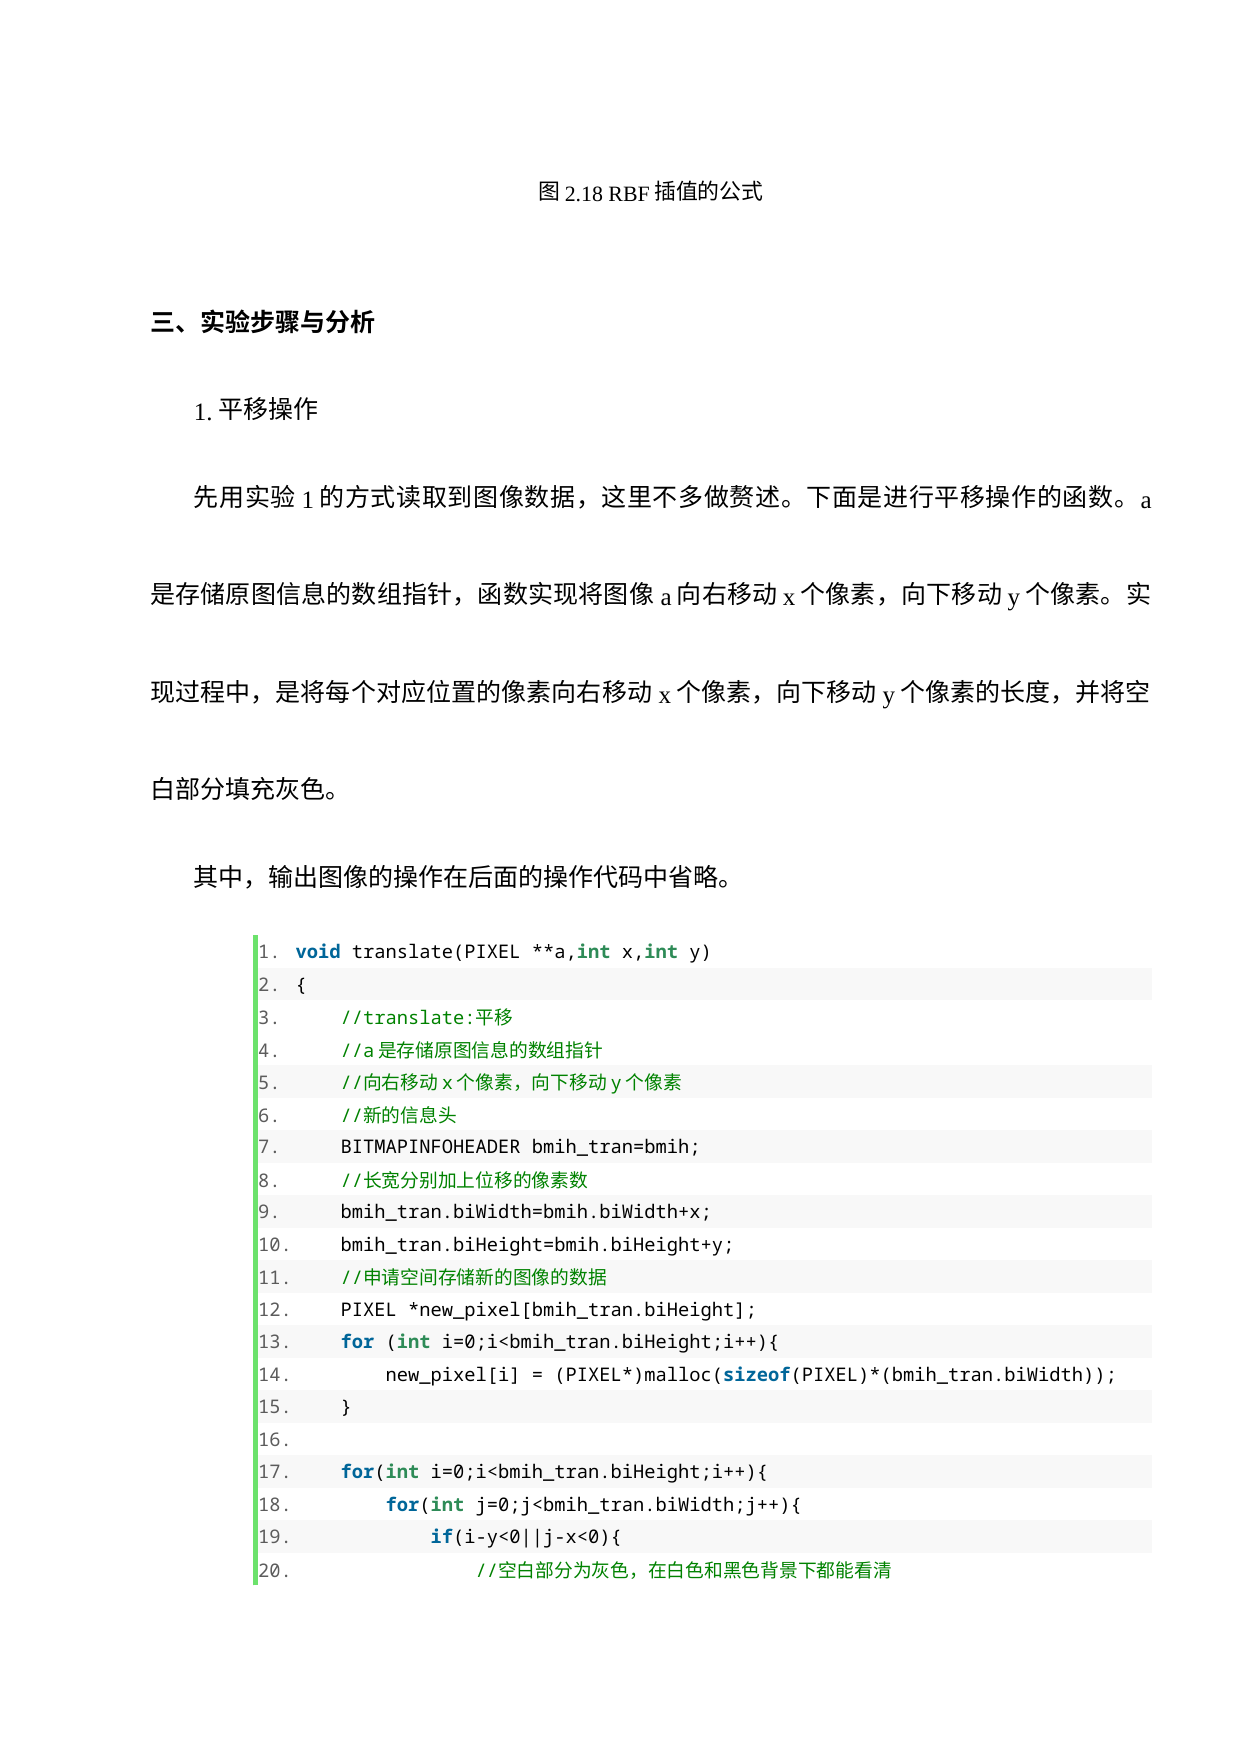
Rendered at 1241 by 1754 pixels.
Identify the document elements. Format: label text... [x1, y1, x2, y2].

list new_pixel[i] = (PIXEL*)malloc(sizeof(PIXEL)*(bmih_tran.biWidth)); [258, 1358, 1152, 1390]
list void translate(PIXEL **a,int x,int y) [258, 935, 1152, 968]
list for (int i=0;i<bmih_tran.biHeight;i++){ [258, 1325, 1152, 1358]
list //新的信息头 [258, 1098, 1152, 1130]
list { [258, 968, 1152, 1000]
list //长宽分别加上位移的像素数 [258, 1163, 1152, 1195]
list if(i-y<0||j-x<0){ [258, 1520, 1152, 1553]
text 1. 平移操作 [150, 380, 1152, 445]
list for(int i=0;i<bmih_tran.biHeight;i++){ [258, 1455, 1152, 1488]
list //a是存储原图信息的数组指针 [258, 1033, 1152, 1065]
list BITMAPINFOHEADER bmih_tran=bmih; [258, 1130, 1152, 1163]
list //申请空间存储新的图像的数据 [258, 1260, 1152, 1293]
list for(int j=0;j<bmih_tran.biWidth;j++){ [258, 1488, 1152, 1520]
list //空白部分为灰色，在白色和黑色背景下都能看清 [258, 1553, 1152, 1585]
list //translate:平移 [258, 1000, 1152, 1033]
text 三、实验步骤与分析 [150, 292, 1152, 357]
text 图2.18 RBF插值的公式 [150, 162, 1152, 227]
list //向右移动x个像素，向下移动y个像素 [258, 1065, 1152, 1098]
list PIXEL *new_pixel[bmih_tran.biHeight]; [258, 1293, 1152, 1325]
list } [258, 1390, 1152, 1423]
list bmih_tran.biWidth=bmih.biWidth+x; [258, 1195, 1152, 1228]
text 先用实验1的方式读取到图像数据，这里不多做赘述。下面是进行平移操作的函数。a是存储原图信息的数组指针，函数实现将图像a向右移动x个像素，向下移动y个像素。实现过程中，是将每个对应位置的像素向右移动x个像素，向下移动y个像素的长度，并将空白部分填充灰色。 [150, 468, 1152, 825]
list bmih_tran.biHeight=bmih.biHeight+y; [258, 1228, 1152, 1260]
text 其中，输出图像的操作在后面的操作代码中省略。 [150, 848, 1152, 913]
